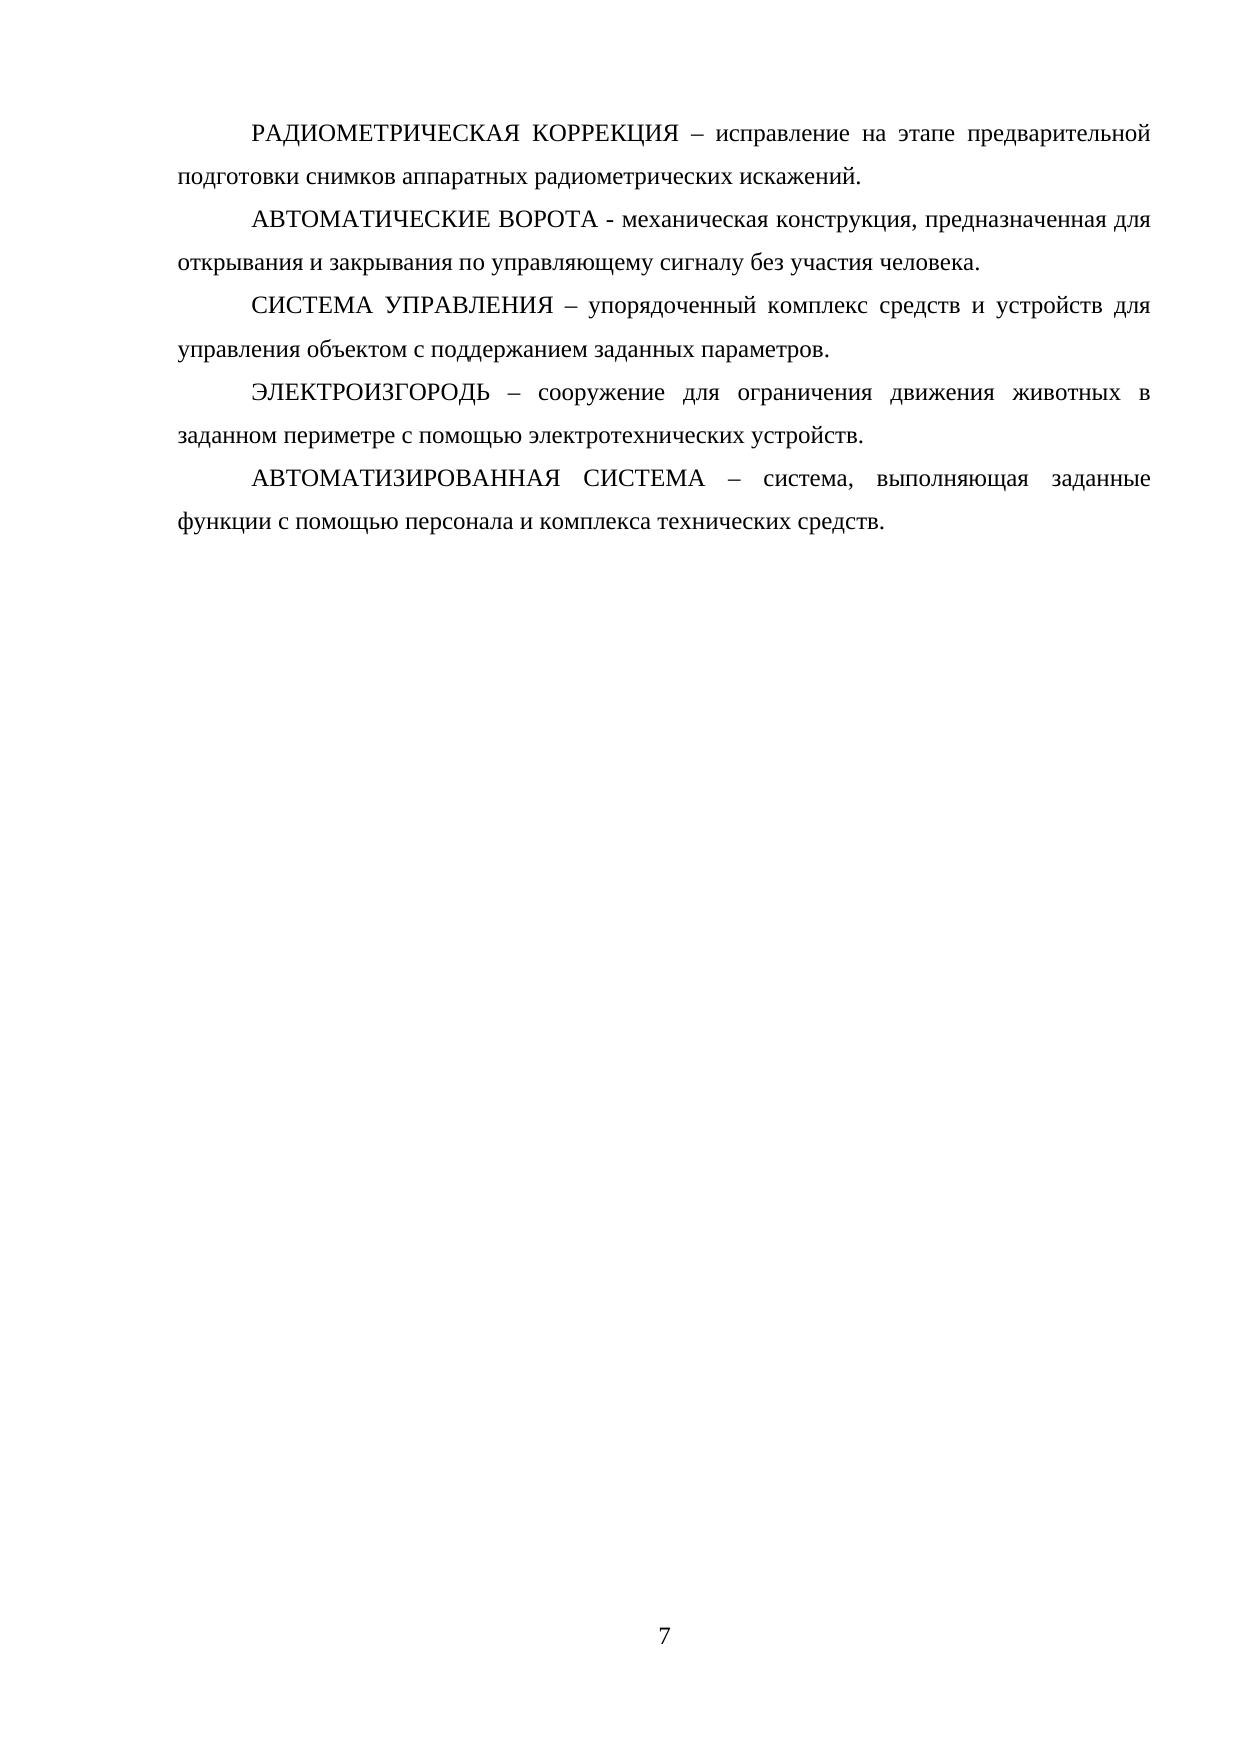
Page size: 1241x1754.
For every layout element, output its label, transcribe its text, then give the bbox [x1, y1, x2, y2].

text СИСТЕМА УПРАВЛЕНИЯ – упорядоченный комплекс средств и устройств для управления объектом с поддержанием заданных параметров. [177, 291, 1152, 362]
text АВТОМАТИЗИРОВАННАЯ СИСТЕМА – система, выполняющая заданные функции с помощью персонала и комплекса технических средств. [177, 463, 1152, 535]
text ЭЛЕКТРОИЗГОРОДЬ – сооружение для ограничения движения животных в заданном периметре с помощью электротехнических устройств. [177, 377, 1152, 449]
text АВТОМАТИЧЕСКИЕ ВОРОТА - механическая конструкция, предназначенная для открывания и закрывания по управляющему сигналу без участия человека. [177, 204, 1152, 276]
text РАДИОМЕТРИЧЕСКАЯ КОРРЕКЦИЯ – исправление на этапе предварительной подготовки снимков аппаратных радиометрических искажений. [177, 118, 1152, 190]
